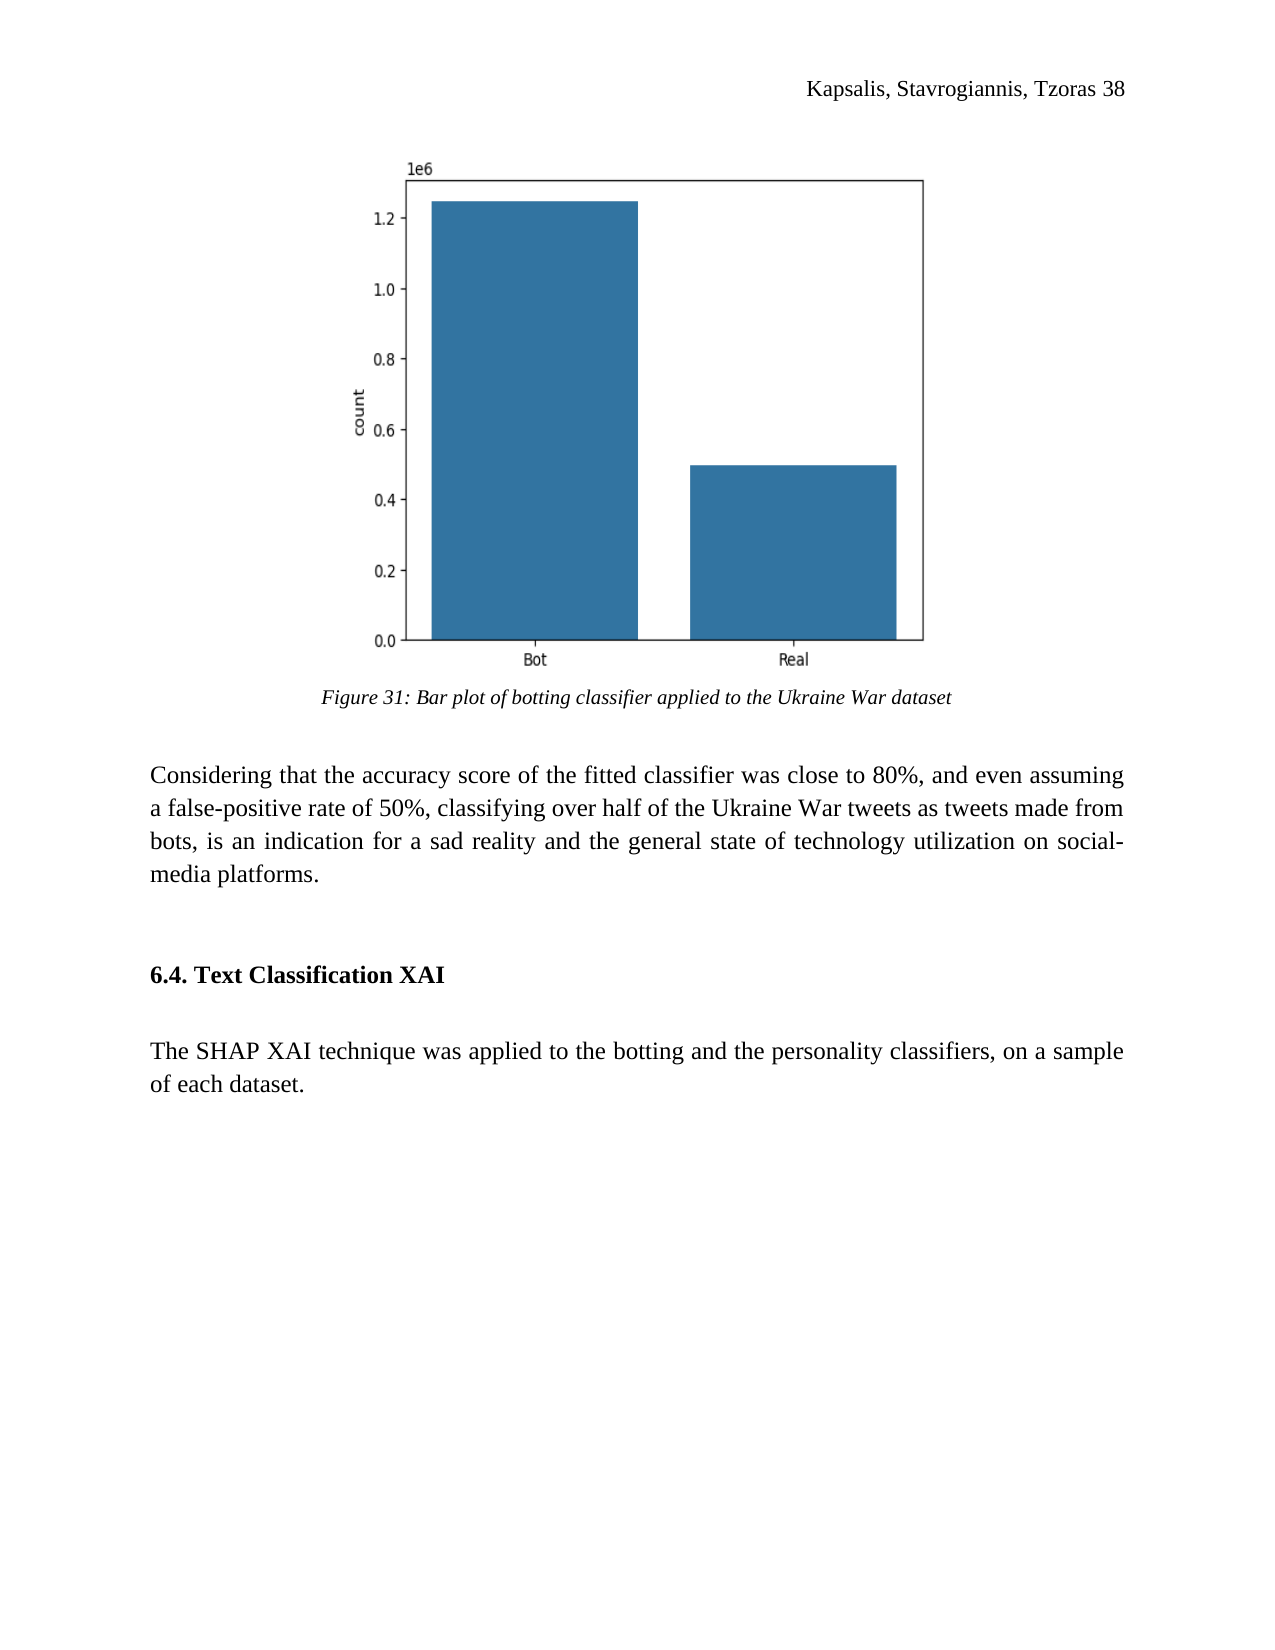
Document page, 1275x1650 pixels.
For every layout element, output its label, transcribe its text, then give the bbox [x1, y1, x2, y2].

picture [342, 150, 933, 682]
text Figure 31: Bar plot of botting classifier applied to the Ukraine War dataset [150, 685, 1125, 709]
text The SHAP XAI technique was applied to the botting and the personality classifiers, on a sample of each dataset. [150, 1036, 1125, 1098]
text Considering that the accuracy score of the fitted classifier was close to 80%, and even assuming a false-positive rate of 50%, classifying over half of the Ukraine War tweets as tweets made from bots, is an indication for a sad reality and the general state of technology utilization on social-media platforms. [150, 760, 1125, 888]
subtitle 6.4. Text Classification XAI [150, 960, 1125, 989]
